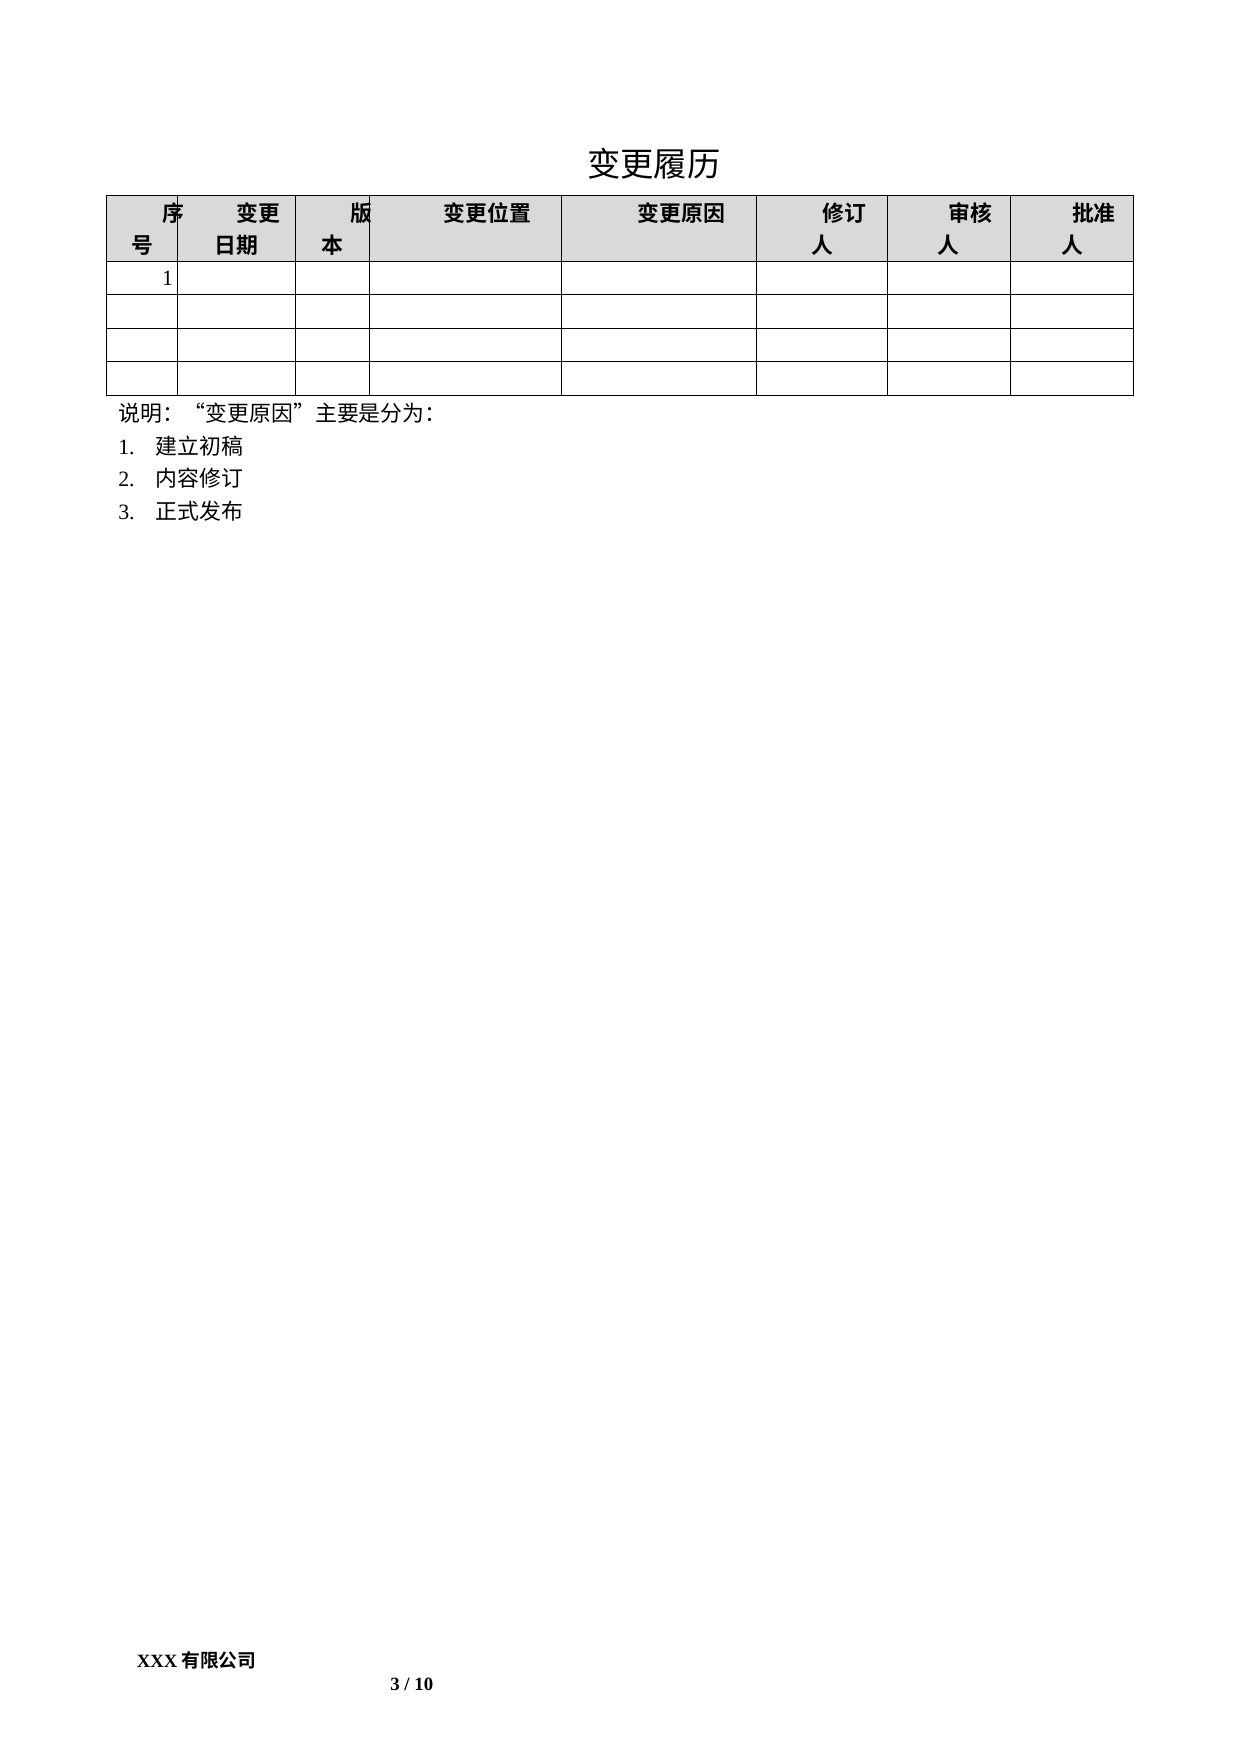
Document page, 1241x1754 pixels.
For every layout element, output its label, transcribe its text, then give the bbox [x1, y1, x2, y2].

table_cell [888, 362, 1010, 395]
table_header 变更位置 [370, 196, 561, 261]
table_cell [370, 362, 561, 395]
table_cell [888, 262, 1010, 294]
table_cell [296, 329, 369, 361]
table_cell [1011, 262, 1133, 294]
text 说明：“变更原因”主要是分为： [118, 396, 1122, 428]
table_cell [296, 295, 369, 328]
table_cell [757, 329, 887, 361]
table_header 批准人 [1011, 196, 1133, 261]
table_cell [1011, 362, 1133, 395]
table_cell [562, 262, 756, 294]
table_cell [107, 295, 177, 328]
list 正式发布 [118, 493, 1122, 526]
table_cell [757, 295, 887, 328]
table_cell [107, 329, 177, 361]
table_cell [107, 362, 177, 395]
table_cell [1011, 329, 1133, 361]
table_cell [178, 329, 295, 361]
table_cell [757, 262, 887, 294]
list 内容修订 [118, 461, 1122, 493]
table_cell [178, 262, 295, 294]
table_cell [178, 295, 295, 328]
table_cell [1011, 295, 1133, 328]
table_header 变更原因 [562, 196, 756, 261]
table_cell [296, 262, 369, 294]
table_header 审核人 [888, 196, 1010, 261]
list 建立初稿 [118, 428, 1122, 461]
table_cell [888, 329, 1010, 361]
table_cell [178, 362, 295, 395]
table_header 修订人 [757, 196, 887, 261]
table_cell [562, 295, 756, 328]
table_cell [370, 329, 561, 361]
table_cell [888, 295, 1010, 328]
table_cell [370, 262, 561, 294]
text 变更履历 [118, 129, 1122, 194]
table_cell [370, 295, 561, 328]
table_cell [562, 362, 756, 395]
table_cell 1 [107, 262, 177, 294]
table_header 序号 [107, 196, 177, 261]
table_cell [562, 329, 756, 361]
table_header 版本 [296, 196, 369, 261]
table_header 变更日期 [178, 196, 295, 261]
table_cell [296, 362, 369, 395]
table_cell [757, 362, 887, 395]
